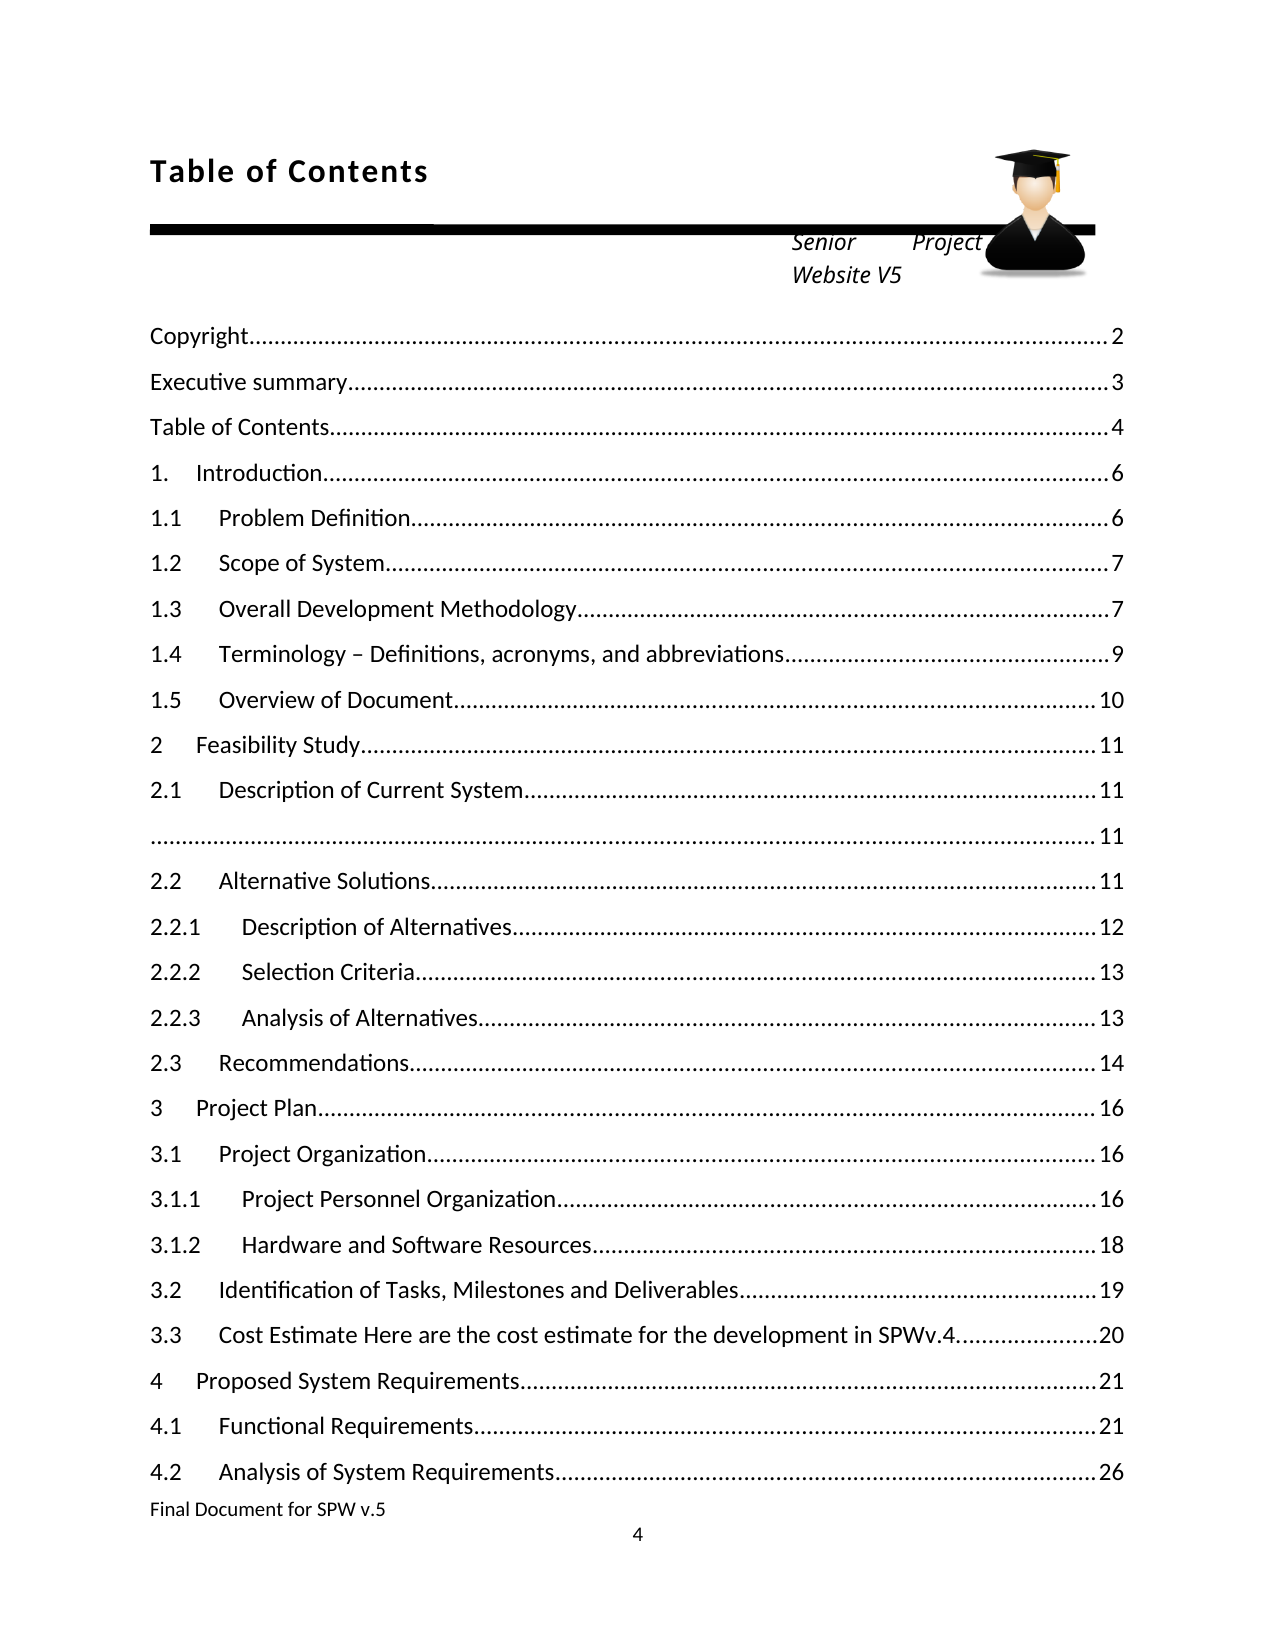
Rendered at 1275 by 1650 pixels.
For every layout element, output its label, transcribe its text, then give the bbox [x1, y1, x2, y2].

text 2.3 Recommendations 14 [150, 1047, 1125, 1078]
text 3.1 Project Organization 16 [150, 1138, 1125, 1168]
text 1. Introduction 6 [150, 457, 1125, 487]
text Copyright 2 [150, 321, 1125, 351]
text Executive summary 3 [150, 366, 1125, 396]
text 3.3 Cost Estimate Here are the cost estimate for the development in SPWv.4. 20 [150, 1320, 1125, 1350]
picture [968, 191, 1099, 280]
text 3.2 Identification of Tasks, Milestones and Deliverables 19 [150, 1274, 1125, 1305]
text 2.2.3 Analysis of Alternatives 13 [150, 1002, 1125, 1032]
text 4.2 Analysis of System Requirements 26 [150, 1456, 1125, 1486]
text 1.3 Overall Development Methodology 7 [150, 593, 1125, 623]
text 2.2.2 Selection Criteria 13 [150, 956, 1125, 987]
text 2.2.1 Description of Alternatives 12 [150, 911, 1125, 941]
text 1.5 Overview of Document 10 [150, 684, 1125, 714]
text Table of Contents [150, 150, 1125, 191]
text 11 [150, 820, 1125, 851]
text 4 Proposed System Requirements 21 [150, 1365, 1125, 1396]
text 3.1.2 Hardware and Software Resources 18 [150, 1229, 1125, 1259]
text 4.1 Functional Requirements 21 [150, 1411, 1125, 1441]
text 1.1 Problem Definition 6 [150, 502, 1125, 533]
text 3 Project Plan 16 [150, 1093, 1125, 1123]
text 3.1.1 Project Personnel Organization 16 [150, 1183, 1125, 1214]
text Table of Contents 4 [150, 411, 1125, 442]
text 2.1 Description of Current System 11 [150, 775, 1125, 805]
text 1.2 Scope of System 7 [150, 548, 1125, 578]
text 1.4 Terminology – Definitions, acronyms, and abbreviations 9 [150, 638, 1125, 669]
text 2 Feasibility Study 11 [150, 729, 1125, 760]
text 2.2 Alternative Solutions 11 [150, 866, 1125, 896]
